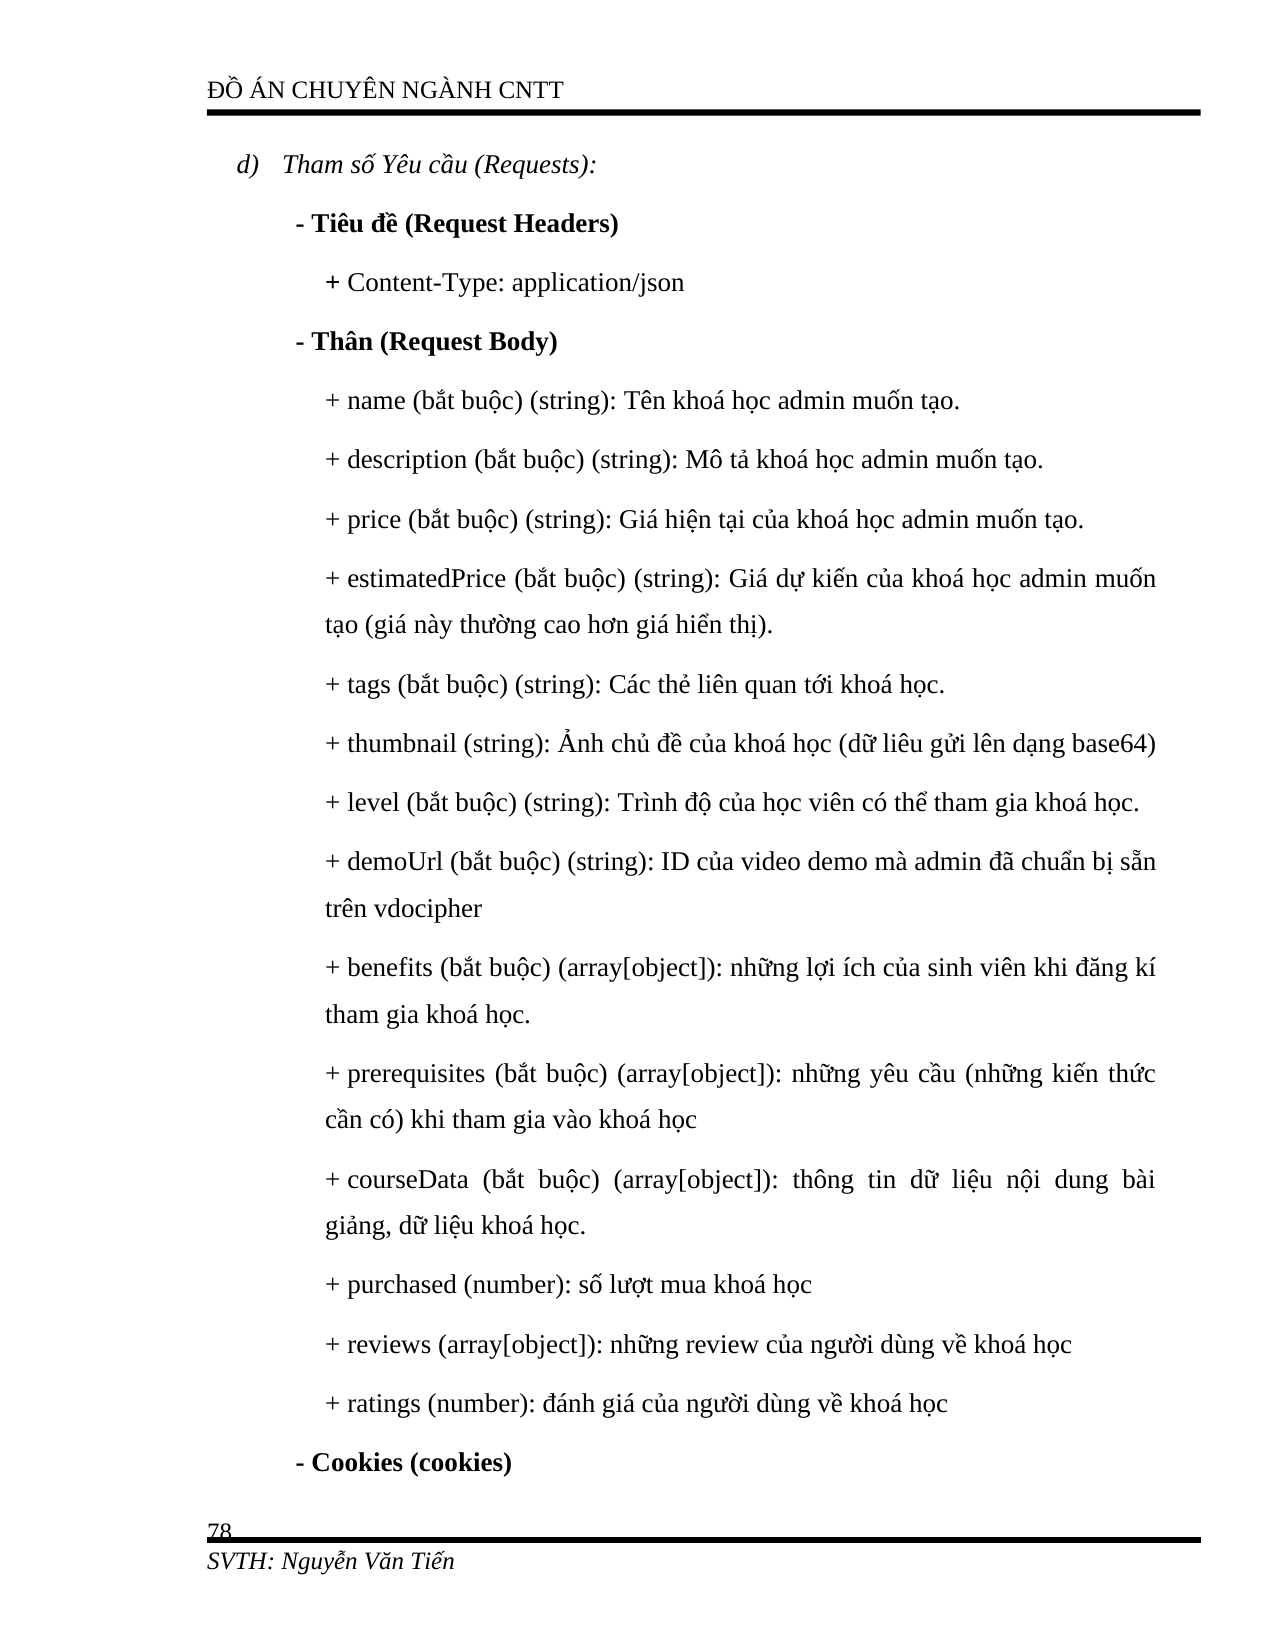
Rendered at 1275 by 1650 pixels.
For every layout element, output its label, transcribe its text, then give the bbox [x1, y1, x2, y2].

text price (bắt buộc) (string): Giá hiện tại của khoá học admin muốn tạo. [325, 503, 1157, 534]
text Thân (Request Body) [266, 325, 1157, 356]
text thumbnail (string): Ảnh chủ đề của khoá học (dữ liêu gửi lên dạng base64) [325, 727, 1157, 758]
text ratings (number): đánh giá của người dùng về khoá học [325, 1387, 1157, 1418]
text tags (bắt buộc) (string): Các thẻ liên quan tới khoá học. [325, 668, 1157, 699]
text courseData (bắt buộc) (array[object]): thông tin dữ liệu nội dung bài giảng, dữ liệu khoá học. [325, 1163, 1157, 1241]
text Cookies (cookies) [266, 1446, 1157, 1477]
text description (bắt buộc) (string): Mô tả khoá học admin muốn tạo. [325, 443, 1157, 475]
text estimatedPrice (bắt buộc) (string): Giá dự kiến của khoá học admin muốn tạo (giá này thường cao hơn giá hiển thị). [325, 562, 1157, 640]
text benefits (bắt buộc) (array[object]): những lợi ích của sinh viên khi đăng kí tham gia khoá học. [325, 951, 1157, 1029]
text purchased (number): số lượt mua khoá học [325, 1268, 1157, 1300]
text demoUrl (bắt buộc) (string): ID của video demo mà admin đã chuẩn bị sẵn trên vdocipher [325, 845, 1157, 923]
text prerequisites (bắt buộc) (array[object]): những yêu cầu (những kiến thức cần có) khi tham gia vào khoá học [325, 1057, 1157, 1135]
text reviews (array[object]): những review của người dùng về khoá học [325, 1328, 1157, 1359]
text Content-Type: application/json [325, 266, 1157, 297]
text level (bắt buộc) (string): Trình độ của học viên có thể tham gia khoá học. [325, 786, 1157, 817]
subtitle Tham số Yêu cầu (Requests): [236, 148, 1157, 179]
text Tiêu đề (Request Headers) [266, 207, 1157, 238]
text name (bắt buộc) (string): Tên khoá học admin muốn tạo. [325, 384, 1157, 416]
